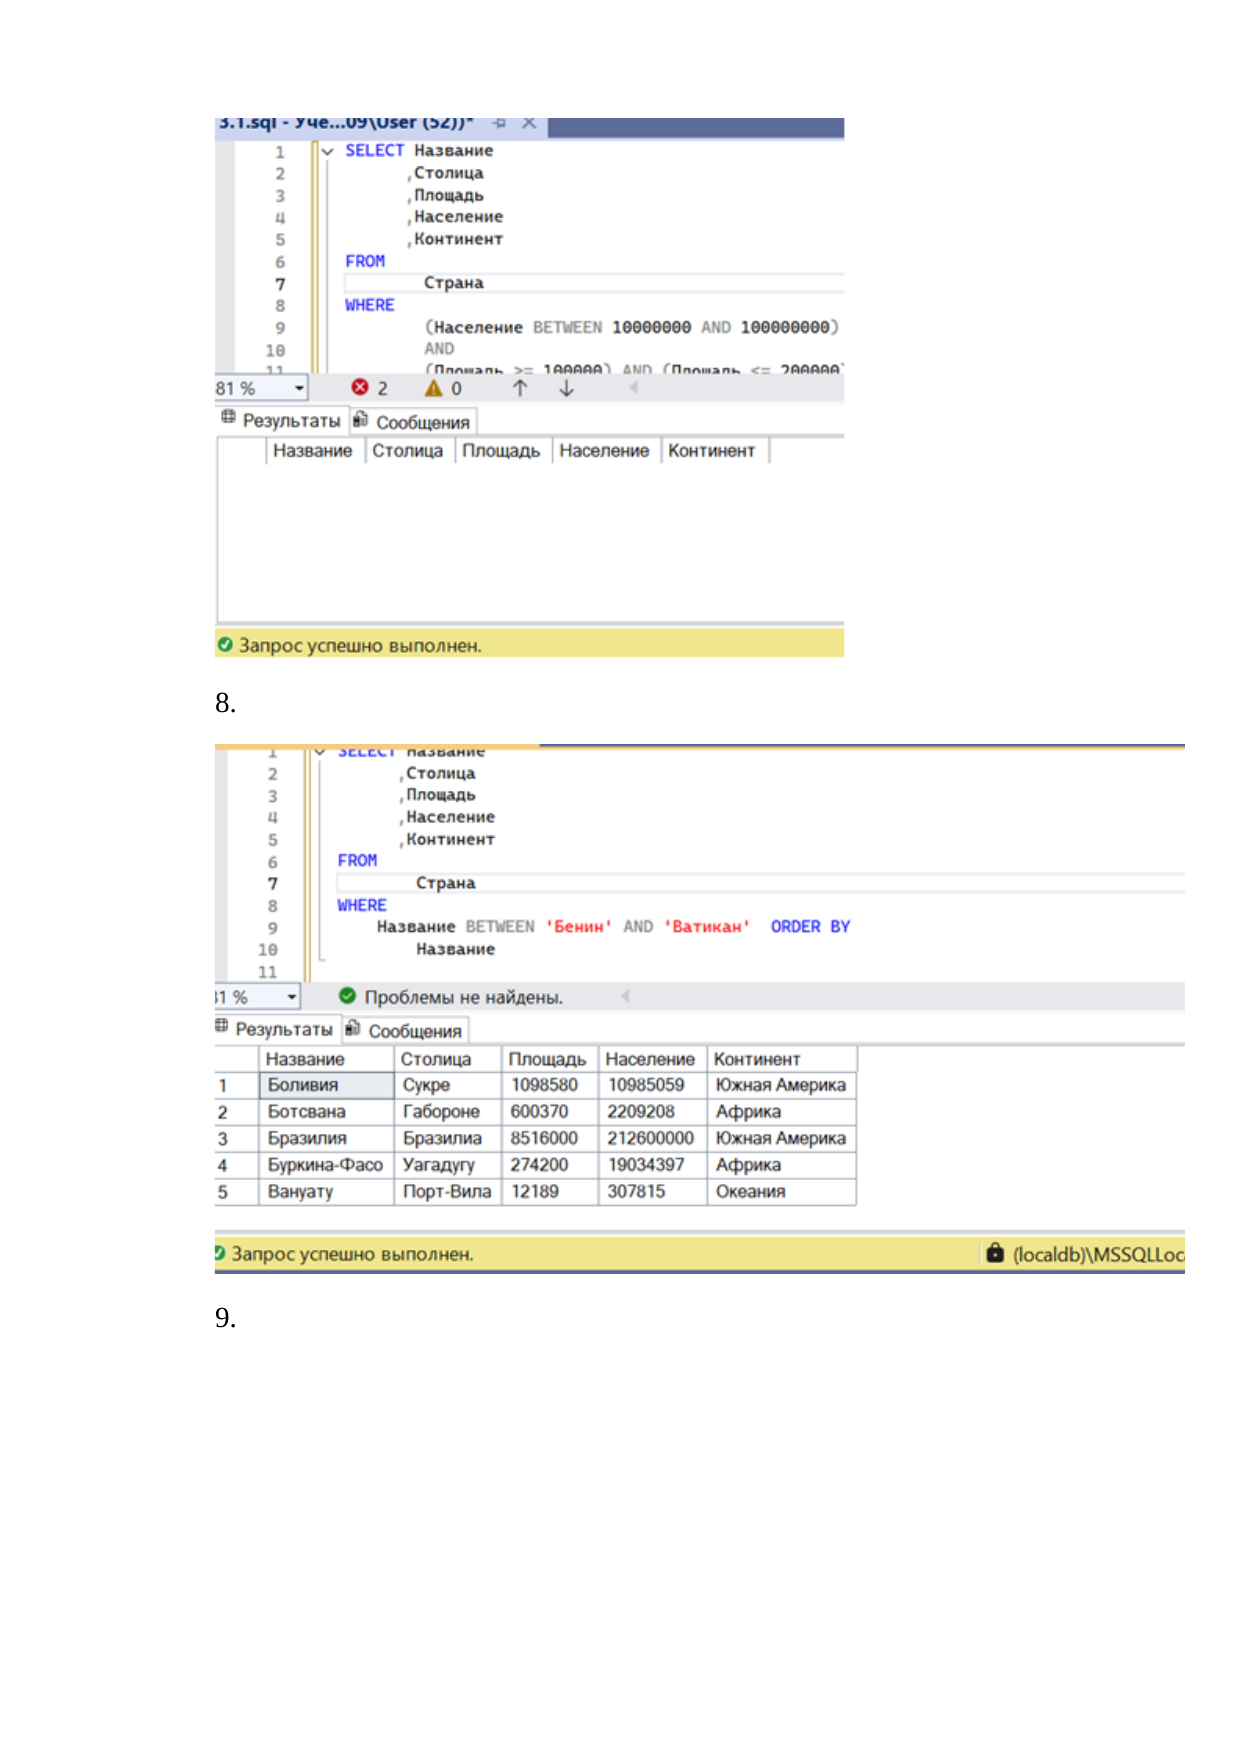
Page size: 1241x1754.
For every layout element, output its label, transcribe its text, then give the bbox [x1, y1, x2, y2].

text 9. [215, 1300, 1152, 1333]
picture [214, 118, 845, 659]
text 8. [215, 685, 1152, 718]
picture [214, 744, 1185, 1274]
